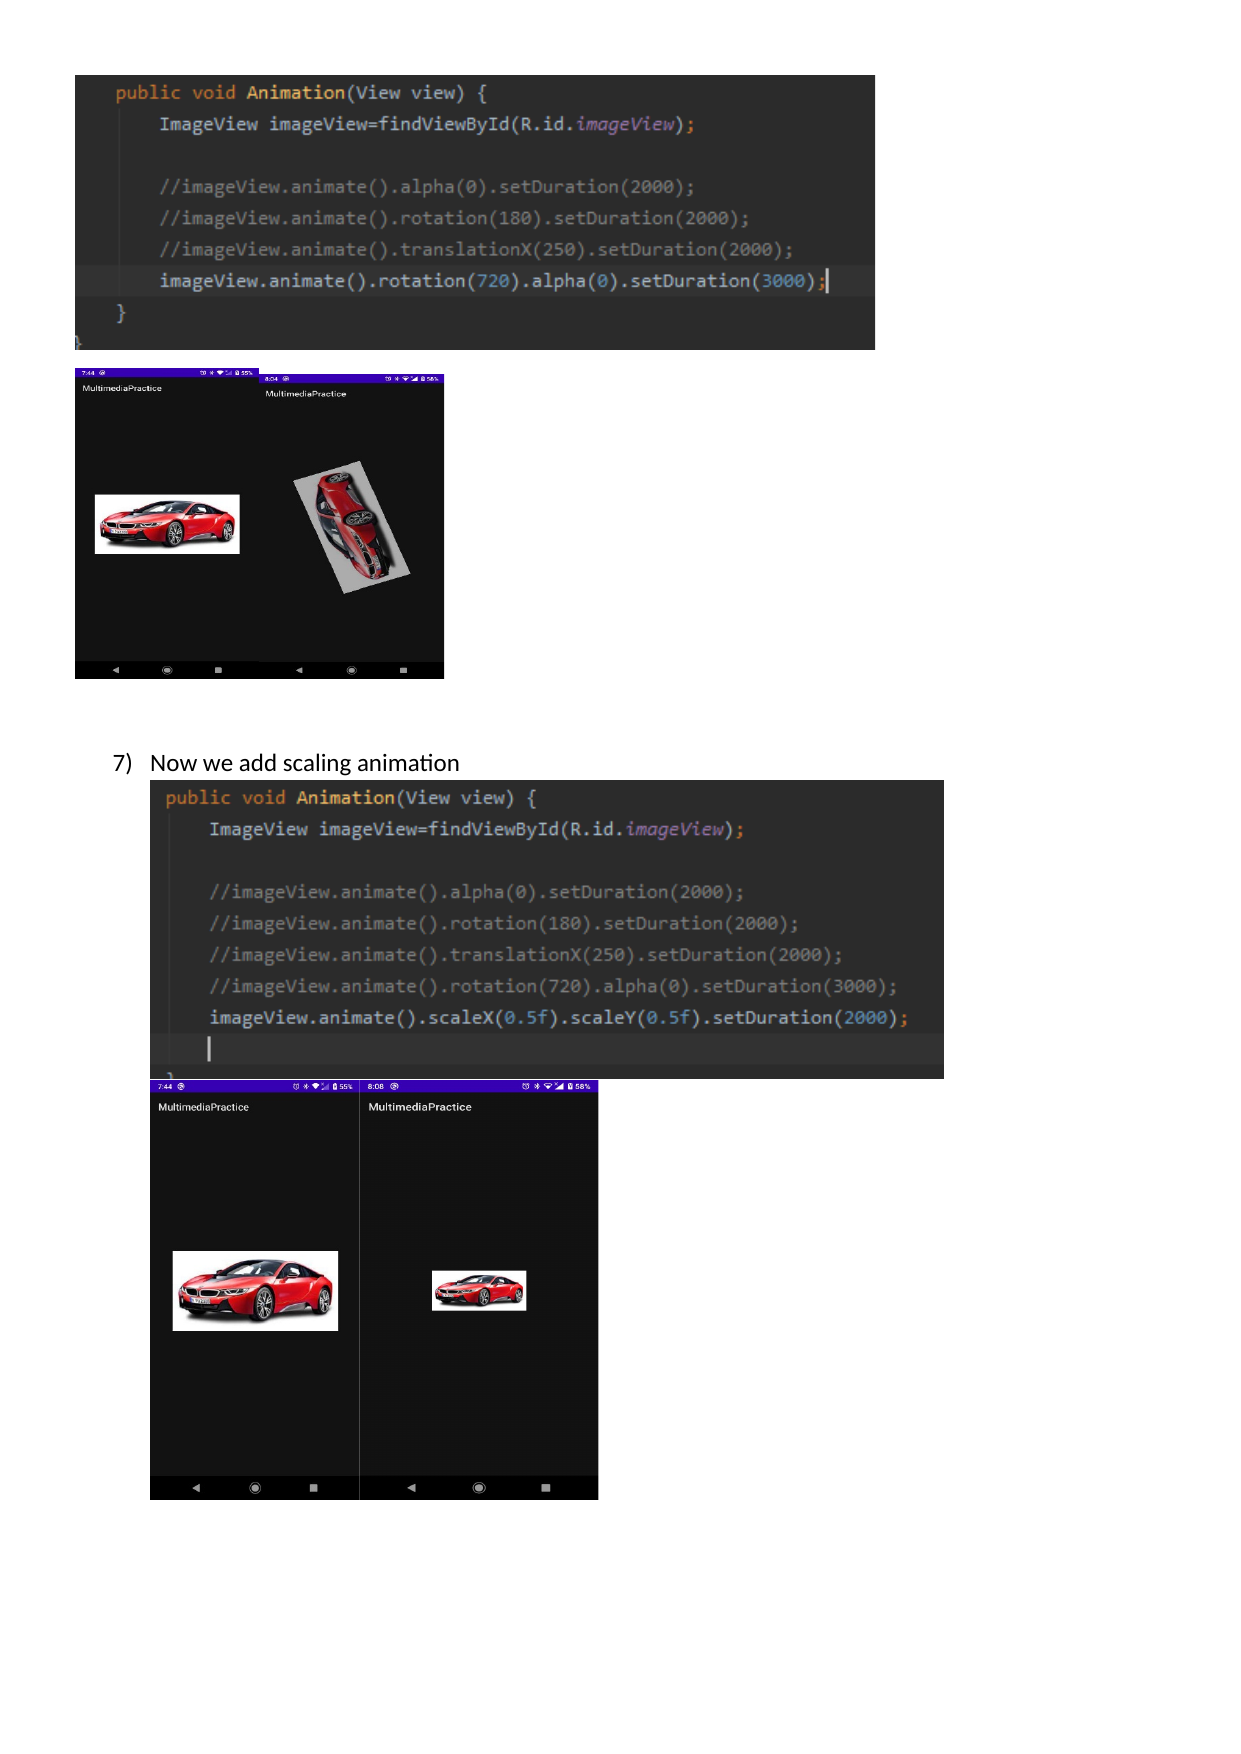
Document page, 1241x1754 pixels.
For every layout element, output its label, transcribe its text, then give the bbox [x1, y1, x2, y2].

picture [75, 75, 876, 350]
picture [150, 1080, 599, 1500]
picture [75, 368, 445, 679]
picture [150, 780, 944, 1079]
list Now we add scaling animation [112, 747, 1165, 778]
